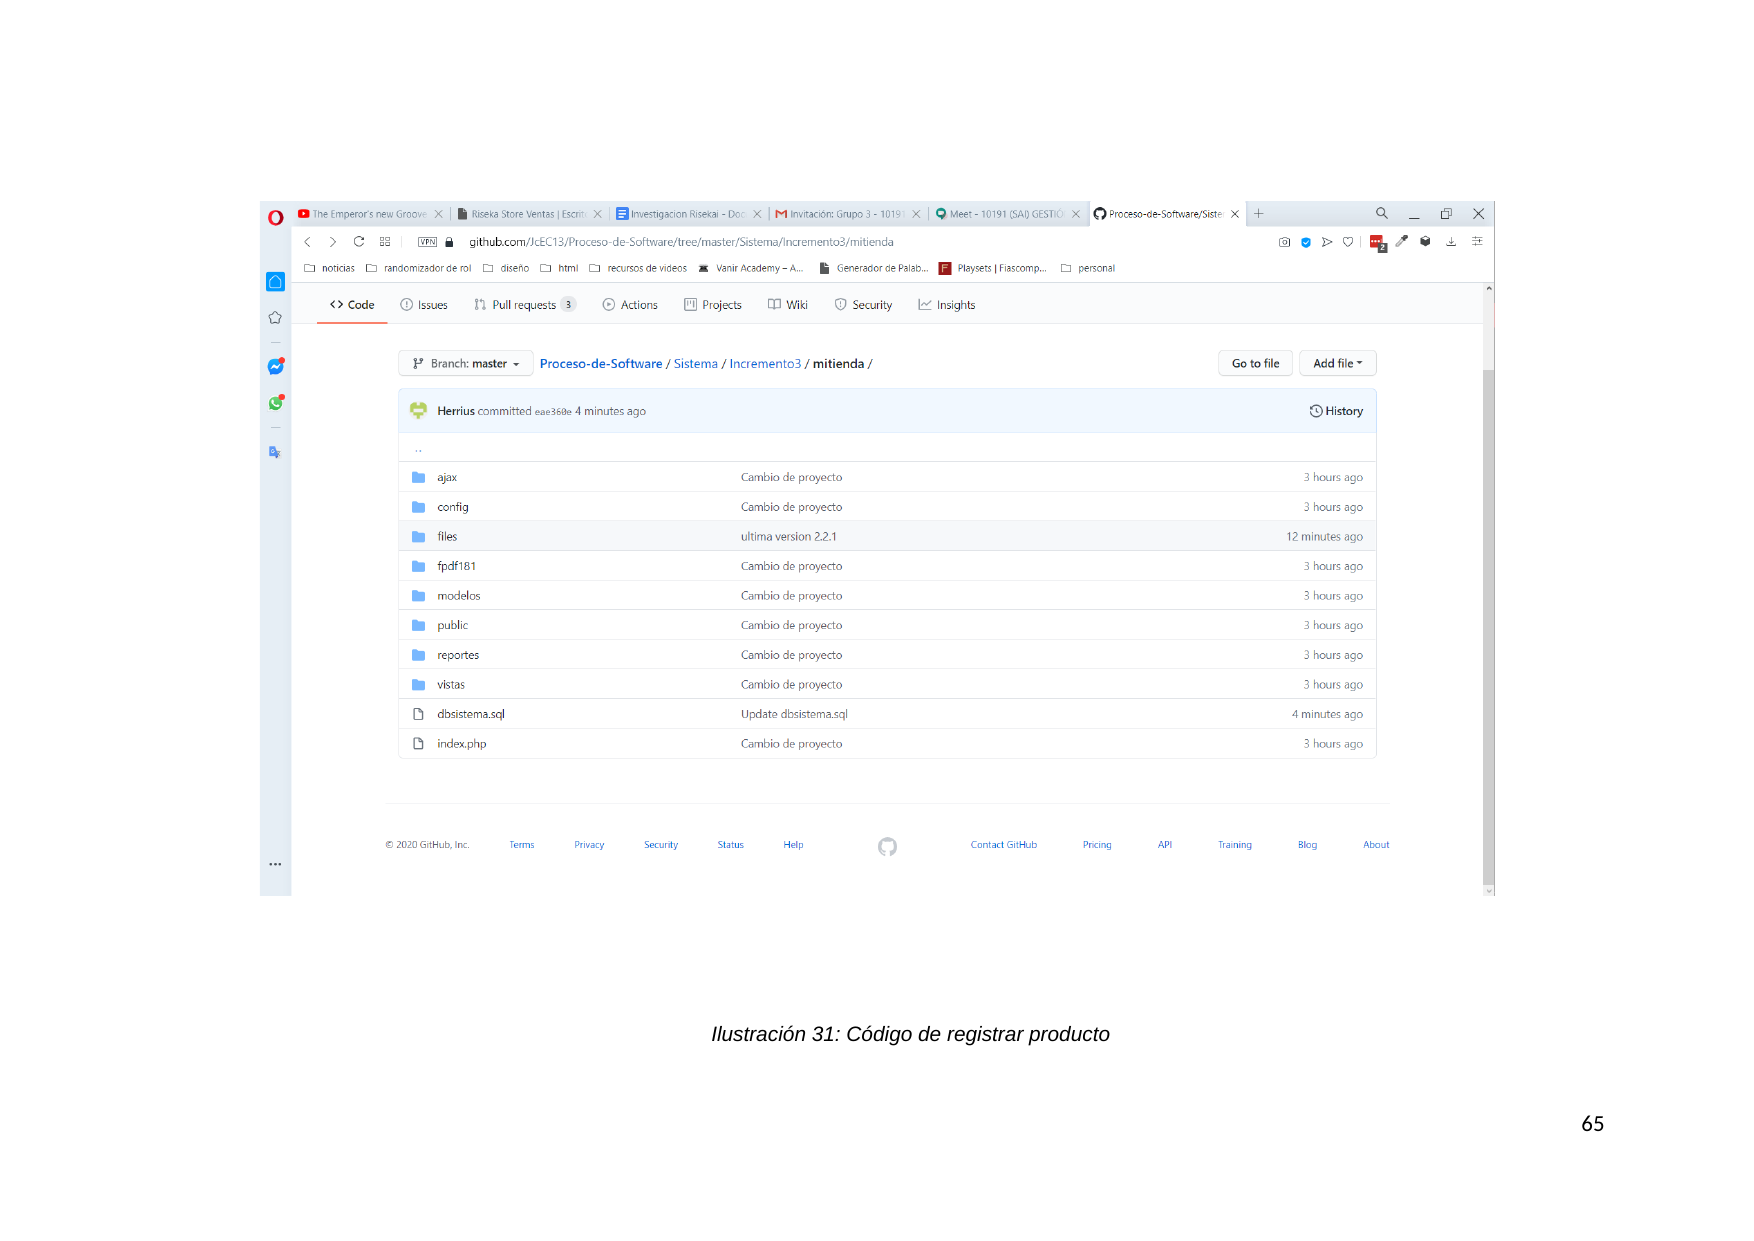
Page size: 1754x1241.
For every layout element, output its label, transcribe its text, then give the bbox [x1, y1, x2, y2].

picture [259, 201, 1495, 896]
text Ilustración 31: Código de registrar producto [172, 1022, 1651, 1046]
